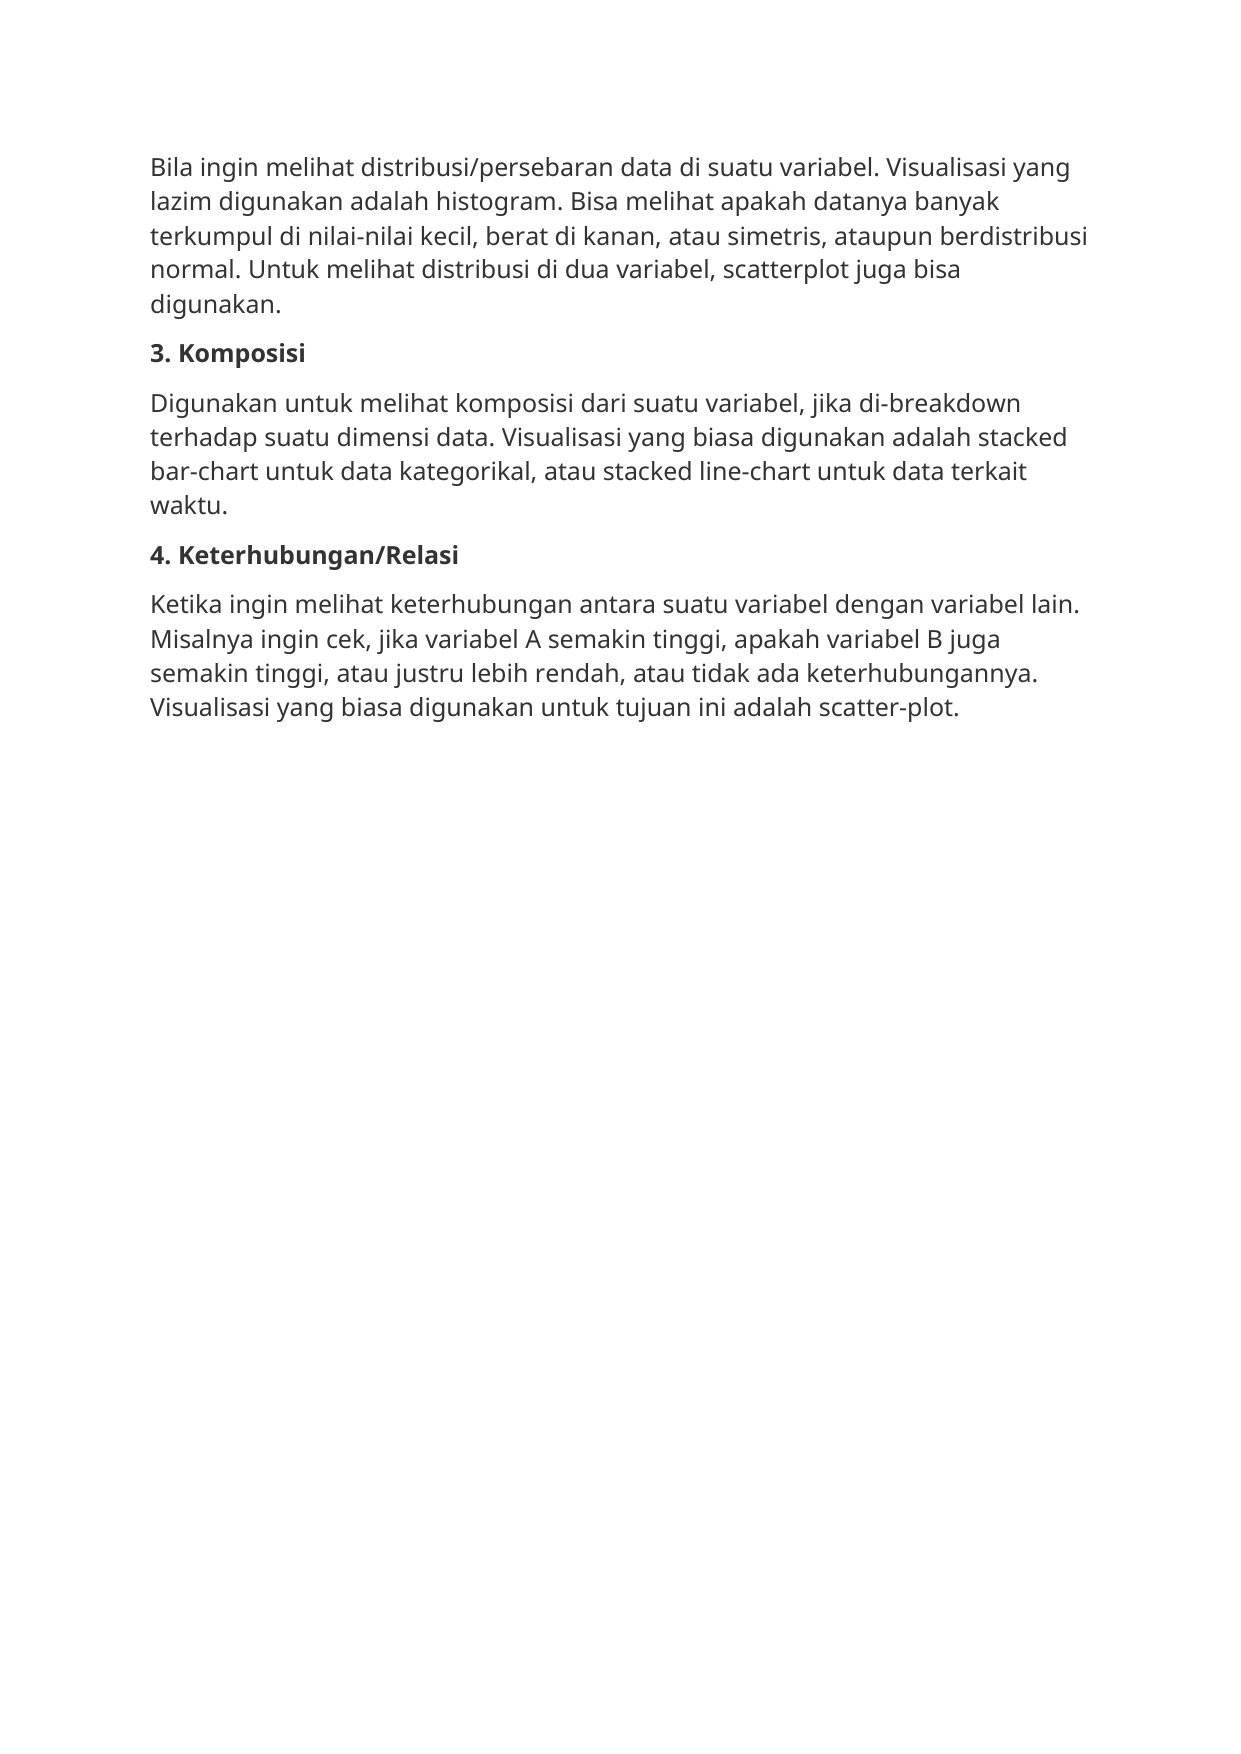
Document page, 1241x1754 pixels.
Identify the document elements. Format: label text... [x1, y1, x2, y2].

text Digunakan untuk melihat komposisi dari suatu variabel, jika di-breakdown terhadap suatu dimensi data. Visualisasi yang biasa digunakan adalah stacked bar-chart untuk data kategorikal, atau stacked line-chart untuk data terkait waktu. [150, 386, 1090, 522]
text Bila ingin melihat distribusi/persebaran data di suatu variabel. Visualisasi yang lazim digunakan adalah histogram. Bisa melihat apakah datanya banyak terkumpul di nilai-nilai kecil, berat di kanan, atau simetris, ataupun berdistribusi normal. Untuk melihat distribusi di dua variabel, scatterplot juga bisa digunakan. [150, 150, 1090, 320]
text Ketika ingin melihat keterhubungan antara suatu variabel dengan variabel lain. Misalnya ingin cek, jika variabel A semakin tinggi, apakah variabel B juga semakin tinggi, atau justru lebih rendah, atau tidak ada keterhubungannya. Visualisasi yang biasa digunakan untuk tujuan ini adalah scatter-plot. [150, 587, 1090, 723]
text 4. Keterhubungan/Relasi [150, 537, 1090, 572]
text 3. Komposisi [150, 336, 1090, 370]
